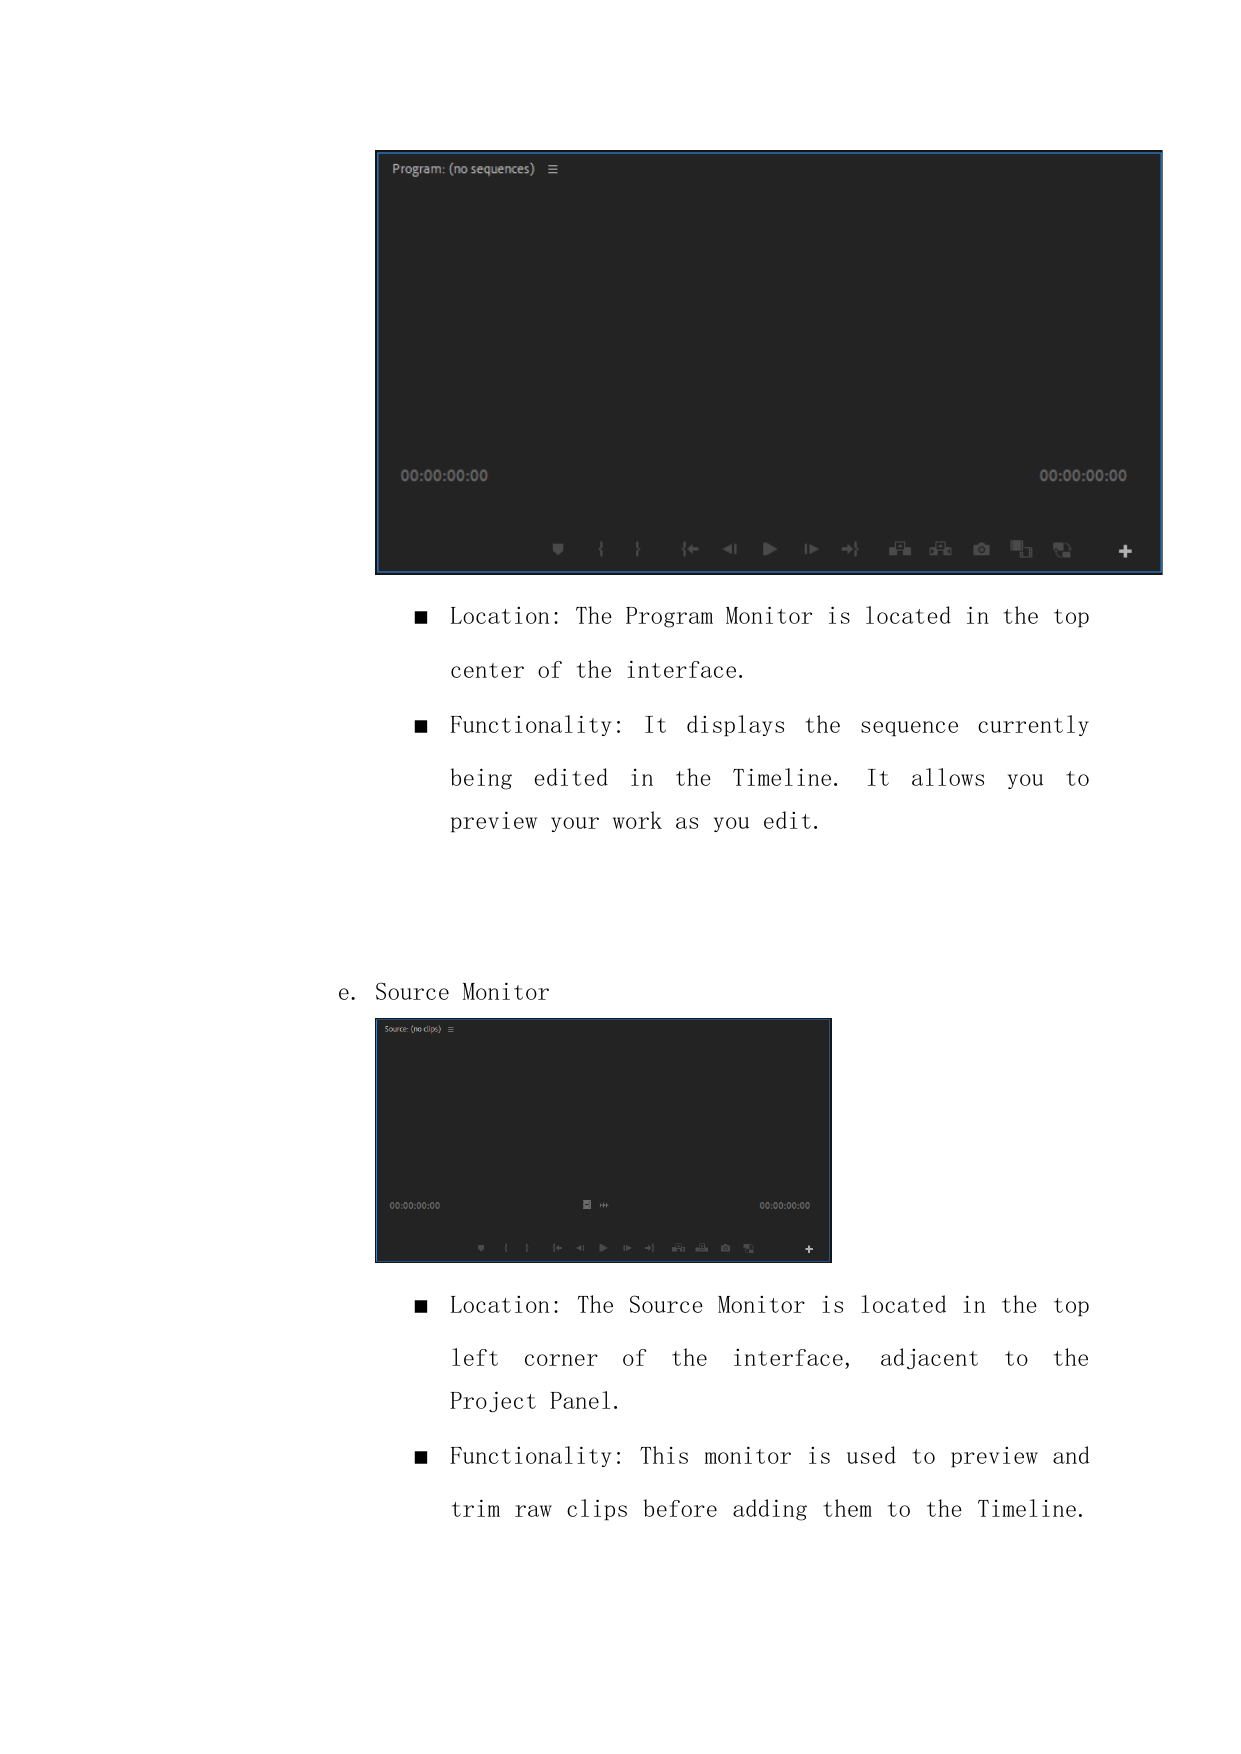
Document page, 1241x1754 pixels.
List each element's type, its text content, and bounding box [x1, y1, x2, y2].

list Location: The Source Monitor is located in the top left corner of the interface, adjacent to the Project Panel. [412, 1276, 1090, 1413]
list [412, 1427, 1090, 1521]
picture [375, 150, 1163, 575]
picture [375, 1018, 832, 1263]
list Functionality: It displays the sequence currently being edited in the Timeline. It allows you to preview your work as you edit. [412, 696, 1090, 833]
list Location: The Program Monitor is located in the top center of the interface. [412, 588, 1090, 682]
list Source Monitor [337, 976, 1090, 1004]
